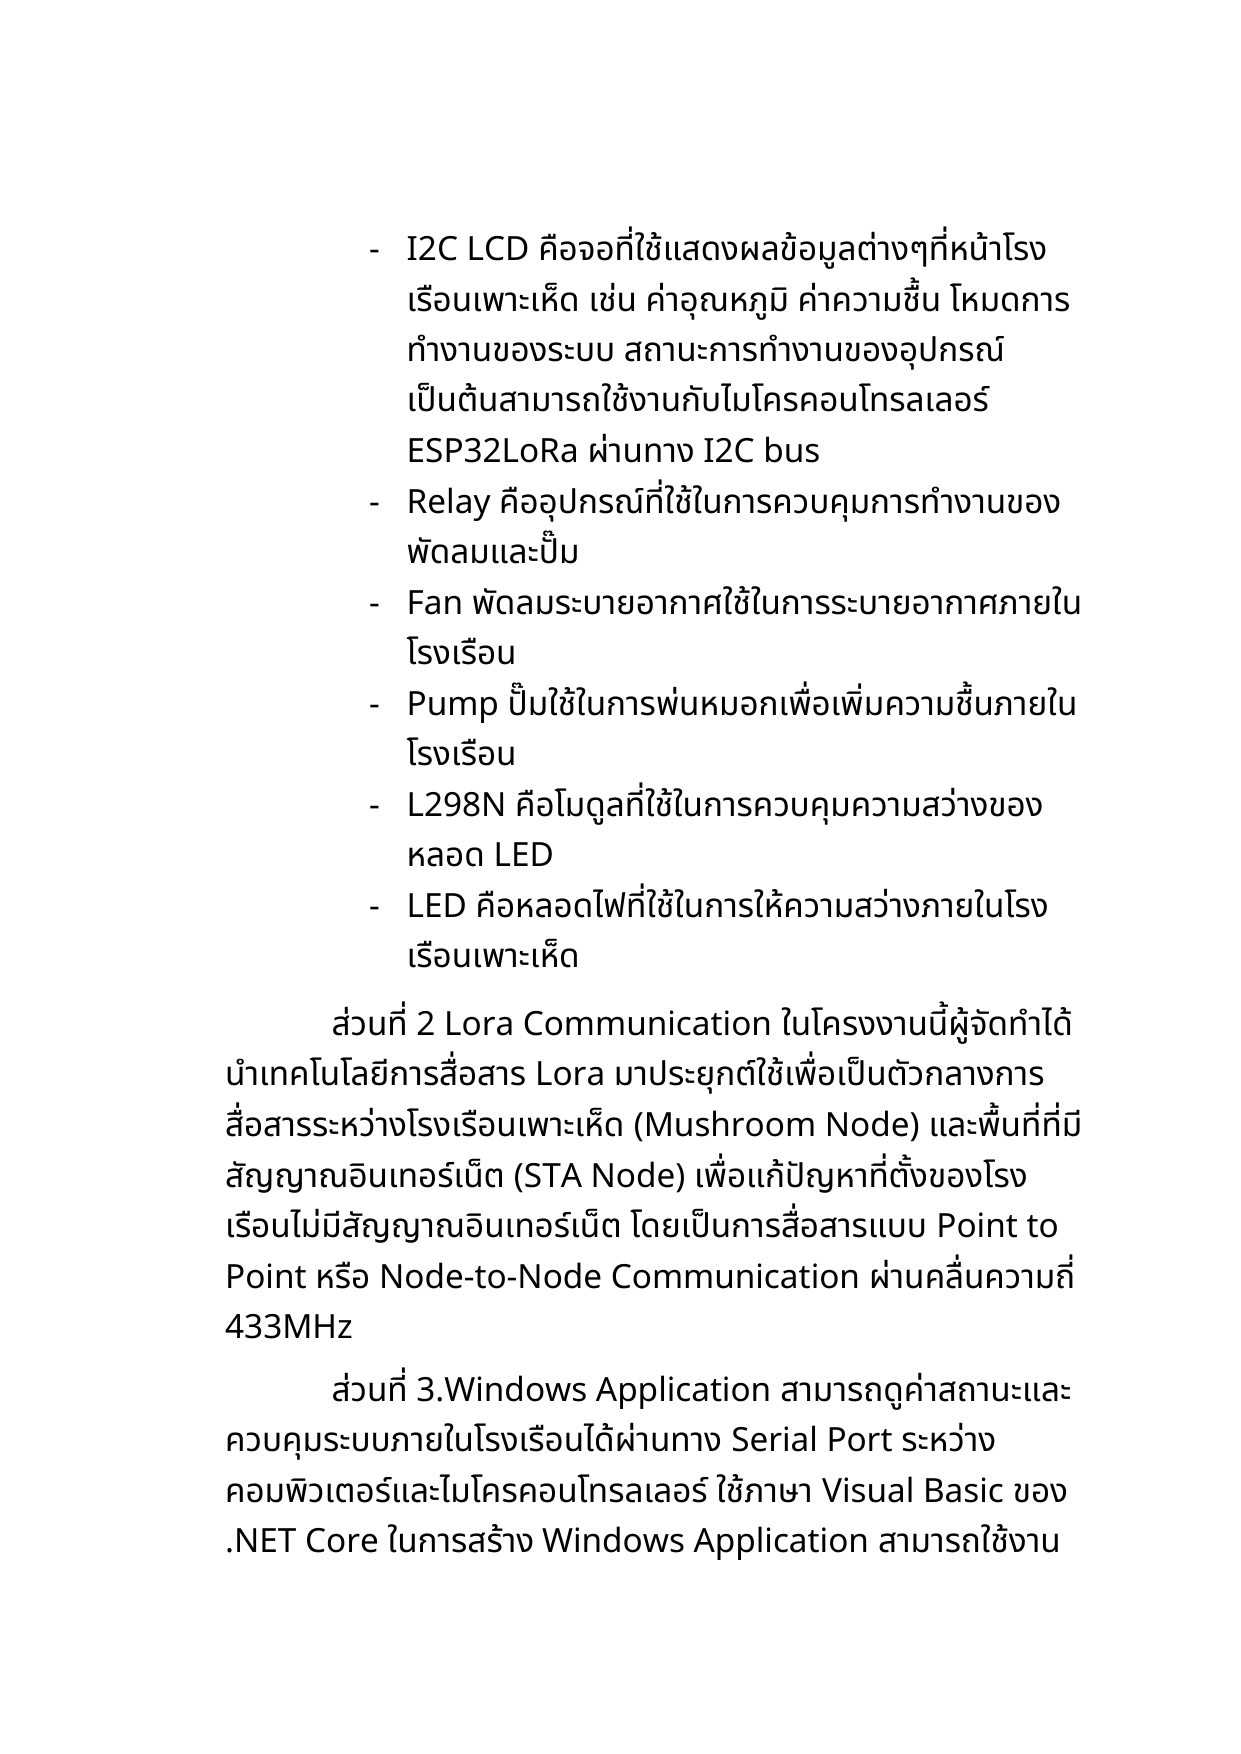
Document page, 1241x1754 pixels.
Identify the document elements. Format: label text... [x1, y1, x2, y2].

list LED คือหลอดไฟที่ใช้ในการให้ความสว่างภายในโรงเรือนเพาะเห็ด [369, 882, 1090, 983]
list Pump ปั๊มใช้ในการพ่นหมอกเพื่อเพิ่มความชื้นภายในโรงเรือน [369, 679, 1090, 781]
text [225, 1365, 1090, 1568]
list L298N คือโมดูลที่ใช้ในการควบคุมความสว่างของหลอด LED [369, 781, 1090, 882]
text ส่วนที่ 2 Lora Communication ในโครงงานนี้ผู้จัดทำได้นำเทคโนโลยีการสื่อสาร Lora มาประยุกต์ใช้เพื่อเป็นตัวกลางการสื่อสารระหว่างโรงเรือนเพาะเห็ด (Mushroom Node) และพื้นที่ที่มีสัญญาณอินเทอร์เน็ต (STA Node) เพื่อแก้ปัญหาที่ตั้งของโรงเรือนไม่มีสัญญาณอินเทอร์เน็ต โดยเป็นการสื่อสารแบบ Point to Point หรือ Node-to-Node Communication ผ่านคลื่นความถี่ 433MHz [225, 999, 1090, 1349]
list I2C LCD คือจอที่ใช้แสดงผลข้อมูลต่างๆที่หน้าโรงเรือนเพาะเห็ด เช่น ค่าอุณหภูมิ ค่าความชื้น โหมดการทำงานของระบบ สถานะการทำงานของอุปกรณ์ เป็นต้นสามารถใช้งานกับไมโครคอนโทรลเลอร์ ESP32LoRa ผ่านทาง I2C bus [369, 225, 1090, 477]
list Fan พัดลมระบายอากาศใช้ในการระบายอากาศภายในโรงเรือน [369, 578, 1090, 679]
list Relay คืออุปกรณ์ที่ใช้ในการควบคุมการทำงานของพัดลมและปั๊ม [369, 477, 1090, 578]
